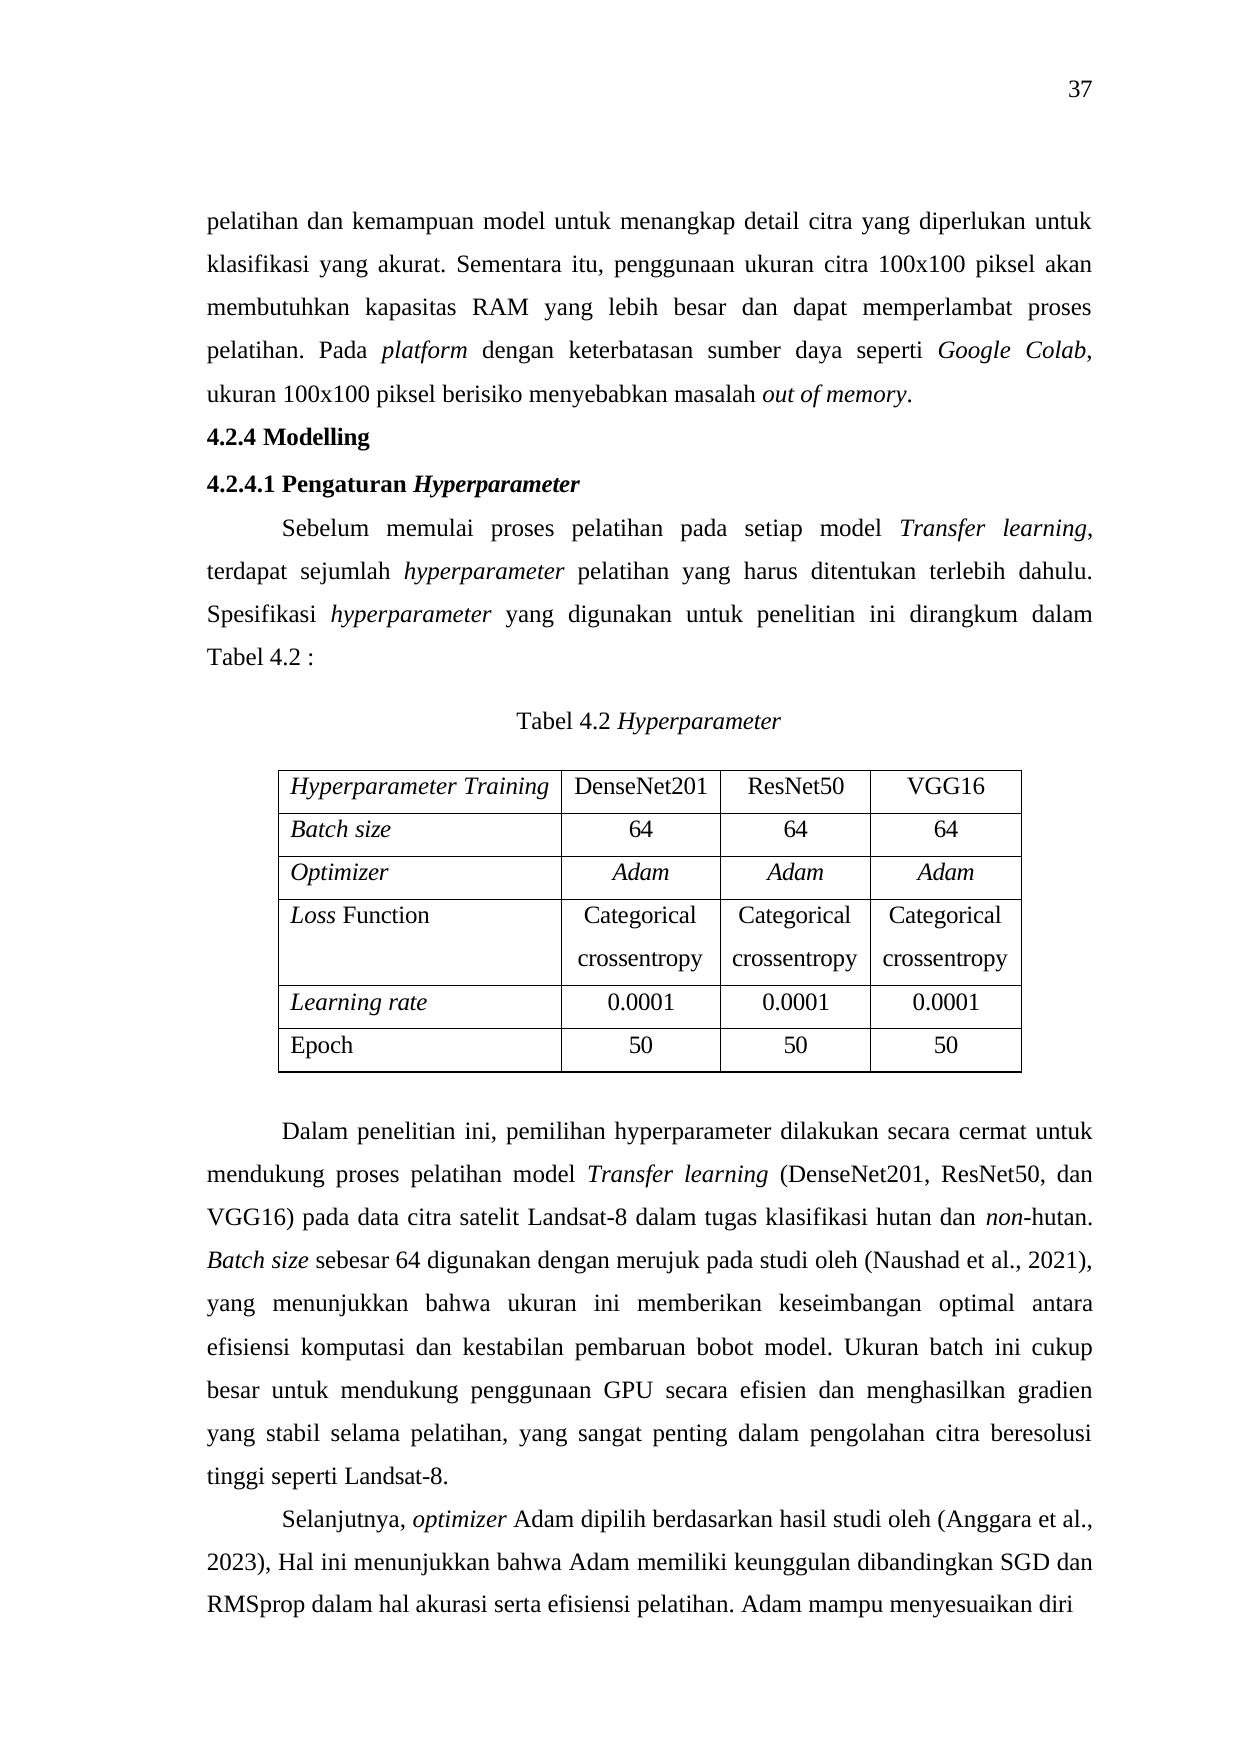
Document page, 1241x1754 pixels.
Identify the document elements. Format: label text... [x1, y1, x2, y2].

table_header Hyperparameter Training [279, 771, 561, 813]
text Selanjutnya, optimizer Adam dipilih berdasarkan hasil studi oleh (Anggara et al., 2023), Hal ini menunjukkan bahwa Adam memiliki keunggulan dibandingkan SGD dan RMSprop dalam hal akurasi serta efisiensi pelatihan. Adam mampu menyesuaikan diri [207, 1504, 1093, 1618]
table_cell 50 [871, 1029, 1021, 1071]
table_cell Categorical crossentropy [562, 900, 720, 985]
table_cell Categorical crossentropy [871, 900, 1021, 985]
table_cell 50 [562, 1029, 720, 1071]
table_cell Epoch [279, 1029, 561, 1071]
table_cell 64 [871, 814, 1021, 856]
table_cell 50 [721, 1029, 870, 1071]
table_header DenseNet201 [562, 771, 720, 813]
text Tabel 4.2 Hyperparameter [516, 706, 1211, 734]
table_cell 0.0001 [562, 986, 720, 1028]
subtitle Modelling [207, 422, 1211, 451]
text Dalam penelitian ini, pemilihan hyperparameter dilakukan secara cermat untuk mendukung proses pelatihan model Transfer learning (DenseNet201, ResNet50, dan VGG16) pada data citra satelit Landsat-8 dalam tugas klasifikasi hutan dan non-hutan. Batch size sebesar 64 digunakan dengan merujuk pada studi oleh (Naushad et al., 2021), yang menunjukkan bahwa ukuran ini memberikan keseimbangan optimal antara efisiensi komputasi dan kestabilan pembaruan bobot model. Ukuran batch ini cukup besar untuk mendukung penggunaan GPU secara efisien dan menghasilkan gradien yang stabil selama pelatihan, yang sangat penting dalam pengolahan citra beresolusi tinggi seperti Landsat-8. [207, 1116, 1093, 1490]
table_cell Optimizer [279, 857, 561, 899]
table_cell 0.0001 [721, 986, 870, 1028]
table_cell 64 [562, 814, 720, 856]
table_cell 64 [721, 814, 870, 856]
table_header VGG16 [871, 771, 1021, 813]
table_cell Loss Function [279, 900, 561, 985]
table_cell Adam [562, 857, 720, 899]
list Pengaturan Hyperparameter [207, 469, 1211, 498]
table_cell 0.0001 [871, 986, 1021, 1028]
table_cell Adam [871, 857, 1021, 899]
table_cell Categorical crossentropy [721, 900, 870, 985]
table_cell Batch size [279, 814, 561, 856]
text Sebelum memulai proses pelatihan pada setiap model Transfer learning, terdapat sejumlah hyperparameter pelatihan yang harus ditentukan terlebih dahulu. Spesifikasi hyperparameter yang digunakan untuk penelitian ini dirangkum dalam Tabel 4.2 : [207, 513, 1093, 671]
text pelatihan dan kemampuan model untuk menangkap detail citra yang diperlukan untuk klasifikasi yang akurat. Sementara itu, penggunaan ukuran citra 100x100 piksel akan membutuhkan kapasitas RAM yang lebih besar dan dapat memperlambat proses pelatihan. Pada platform dengan keterbatasan sumber daya seperti Google Colab, ukuran 100x100 piksel berisiko menyebabkan masalah out of memory. [207, 206, 1093, 407]
table_cell Adam [721, 857, 870, 899]
table_cell Learning rate [279, 986, 561, 1028]
table_header ResNet50 [721, 771, 870, 813]
